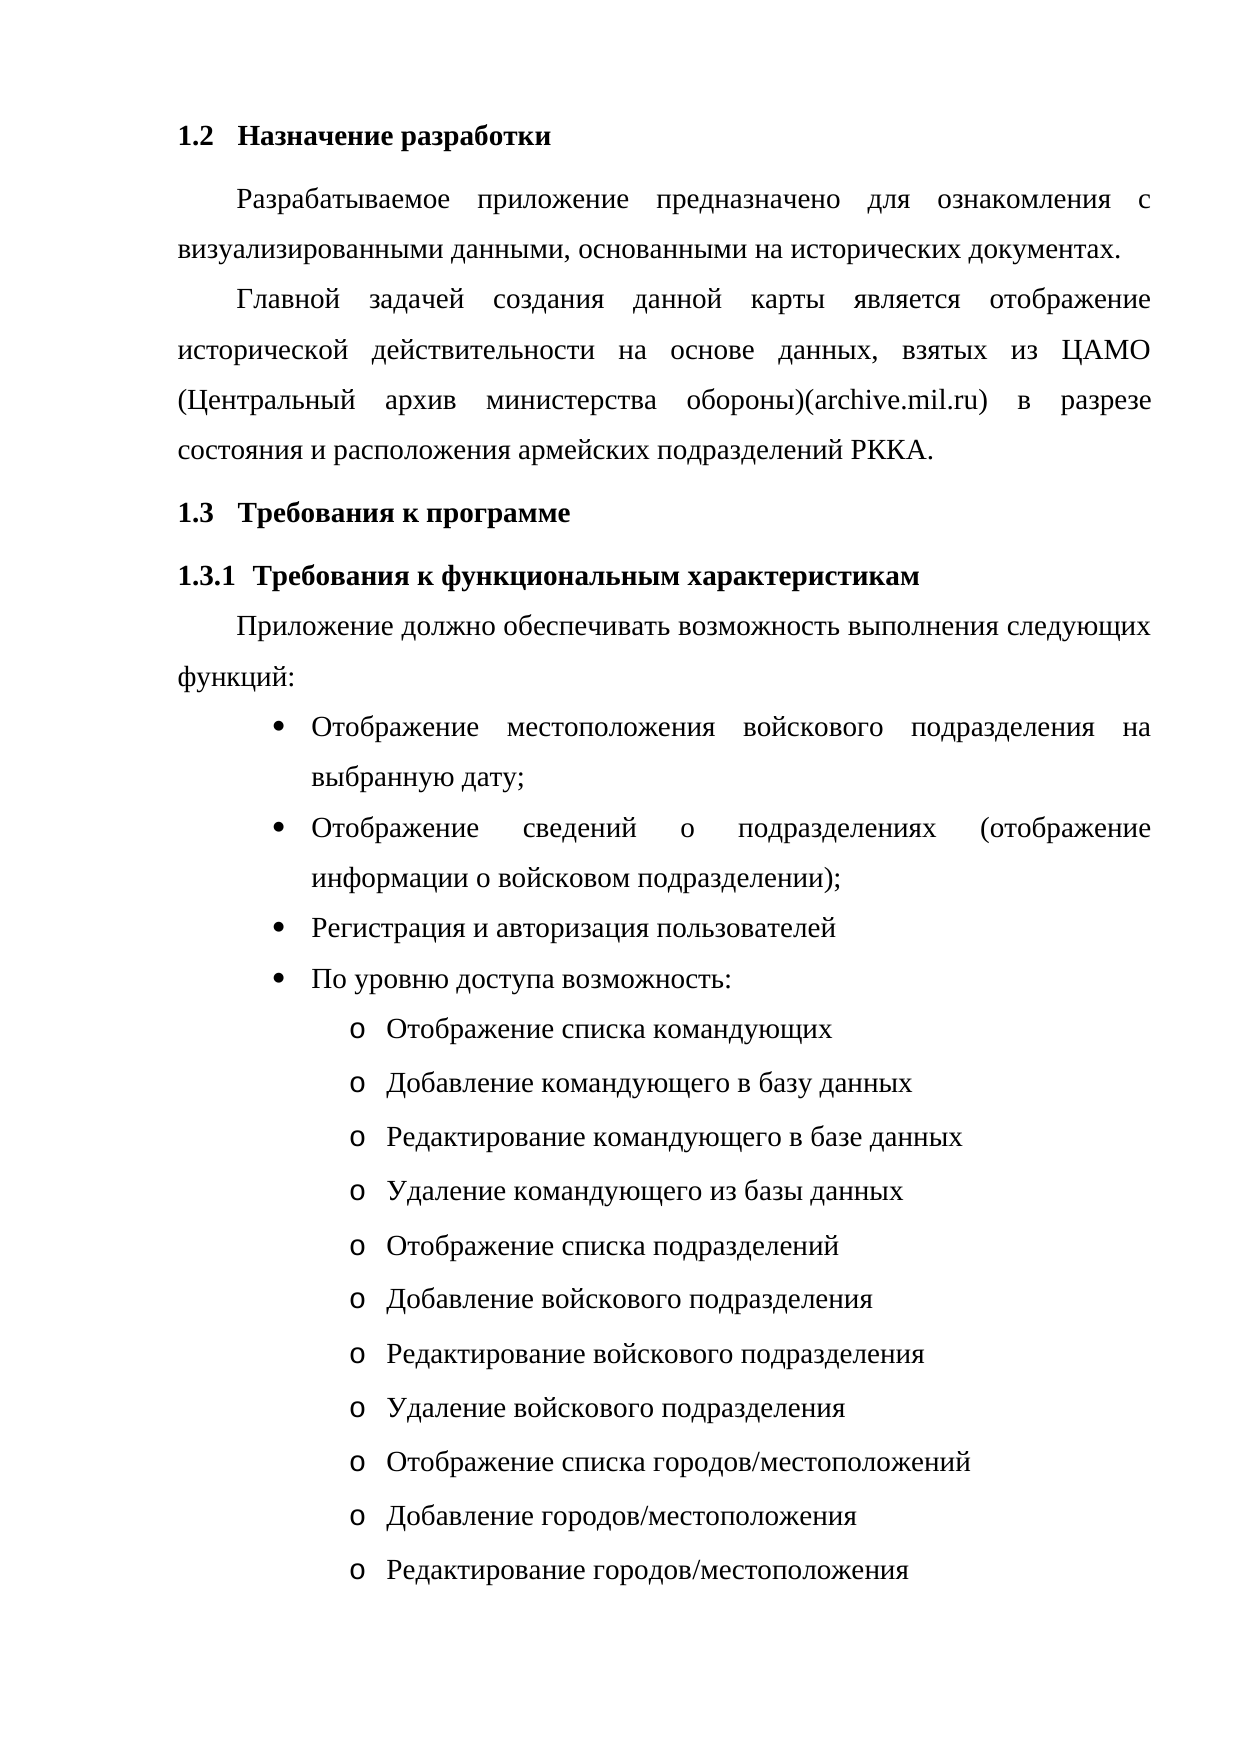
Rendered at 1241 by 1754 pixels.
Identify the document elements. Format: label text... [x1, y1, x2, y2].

list Редактирование командующего в базе данных [349, 1119, 1152, 1156]
list Отображение списка подразделений [349, 1228, 1152, 1264]
list Добавление войскового подразделения [349, 1282, 1152, 1318]
list Редактирование войскового подразделения [349, 1336, 1152, 1372]
list Отображение сведений о подразделениях (отображение информации о войсковом подразделении); [274, 810, 1152, 894]
list Удаление командующего из базы данных [349, 1173, 1152, 1209]
text Приложение должно обеспечивать возможность выполнения следующих функций: [177, 608, 1152, 692]
list Регистрация и авторизация пользователей [274, 911, 1152, 944]
list Редактирование городов/местоположения [349, 1552, 1152, 1588]
list По уровню доступа возможность: [274, 961, 1152, 994]
subtitle Назначение разработки [177, 118, 1152, 152]
list Удаление войскового подразделения [349, 1390, 1152, 1426]
list Отображение списка командующих [349, 1011, 1152, 1047]
text Разрабатываемое приложение предназначено для ознакомления с визуализированными данными, основанными на исторических документах. [177, 181, 1152, 265]
list Отображение списка городов/местоположений [349, 1444, 1152, 1480]
subtitle Требования к функциональным характеристикам [177, 558, 1152, 592]
list Добавление командующего в базу данных [349, 1065, 1152, 1101]
list Отображение местоположения войскового подразделения на выбранную дату; [274, 709, 1152, 793]
text Главной задачей создания данной карты является отображение исторической действительности на основе данных, взятых из ЦАМО (Центральный архив министерства обороны)(archive.mil.ru) в разрезе состояния и расположения армейских подразделений РККА. [177, 282, 1152, 466]
subtitle Требования к программе [177, 495, 1152, 529]
list Добавление городов/местоположения [349, 1498, 1152, 1534]
